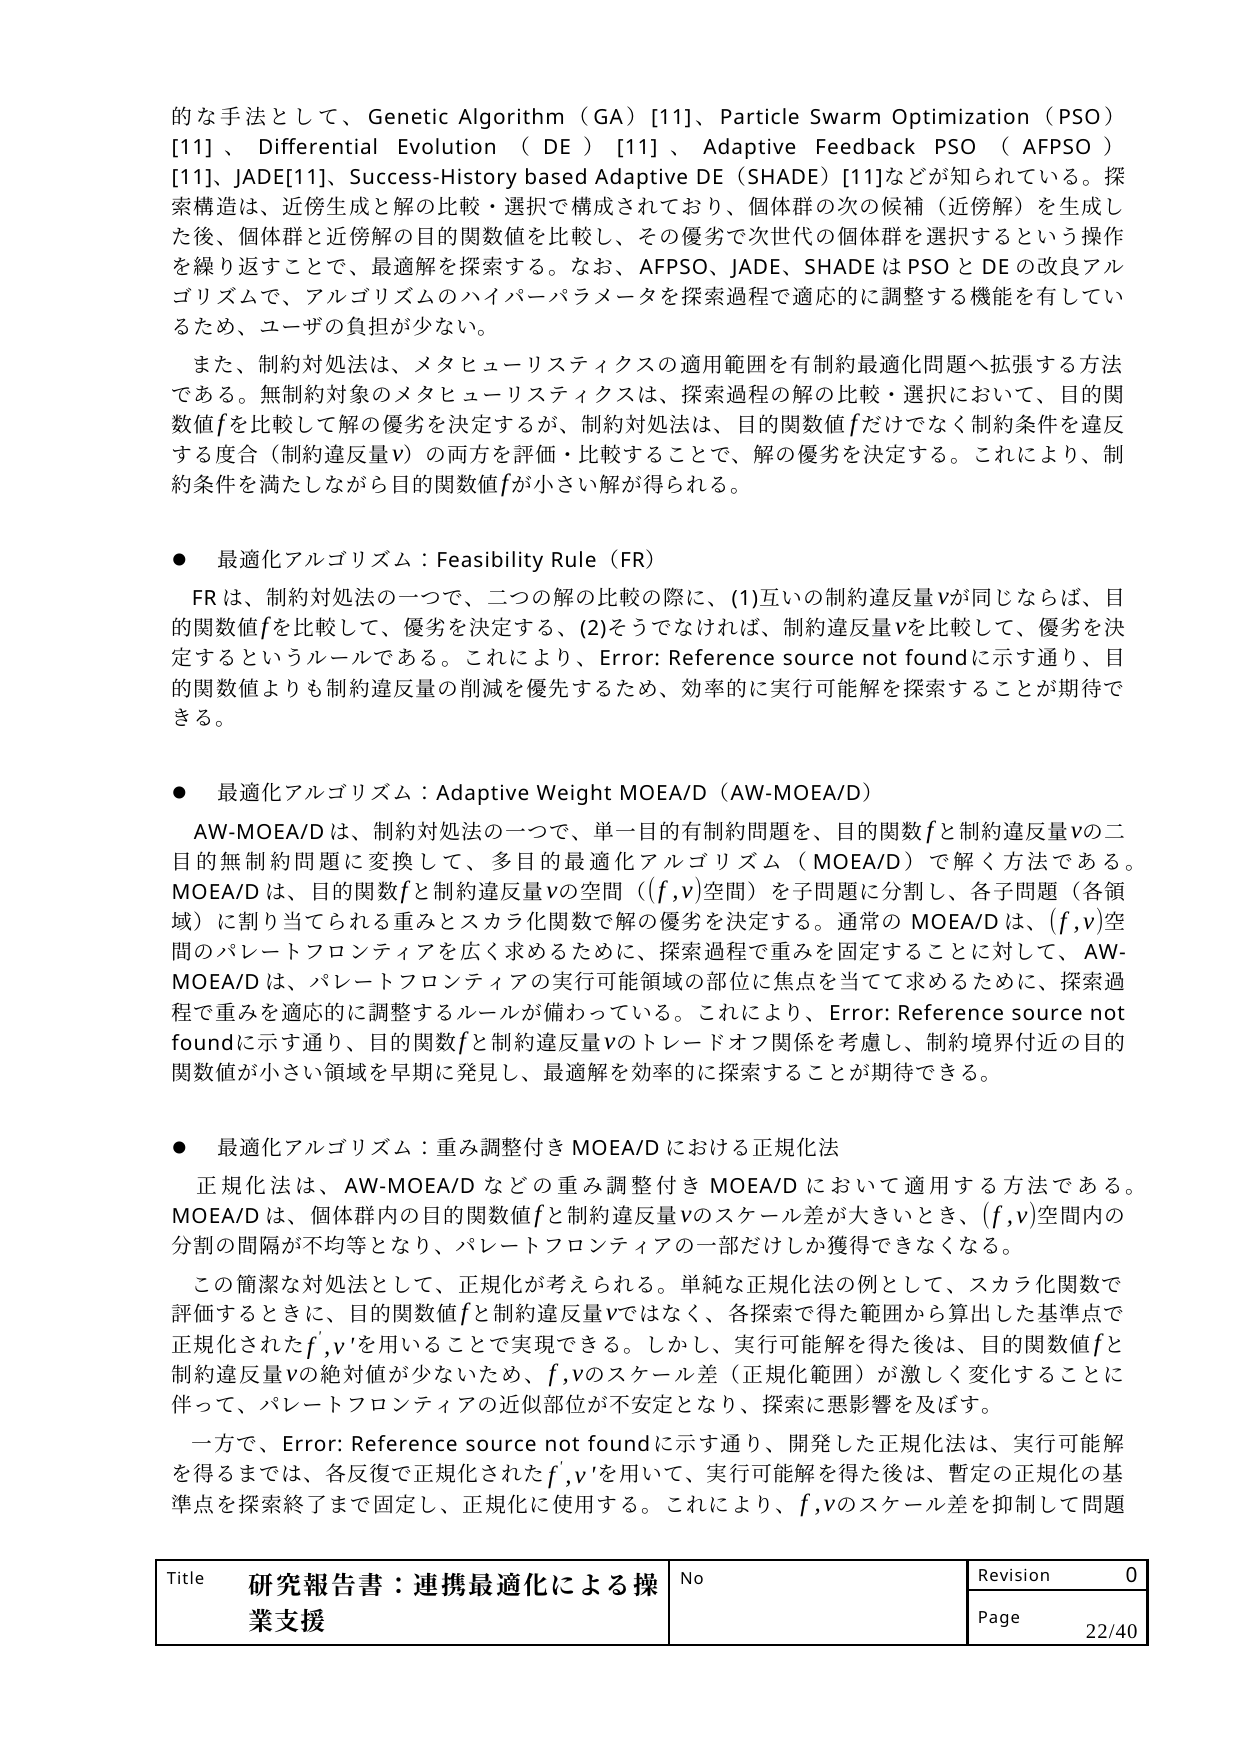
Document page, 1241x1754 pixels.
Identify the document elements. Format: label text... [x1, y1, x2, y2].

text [171, 1427, 1126, 1518]
list 最適化アルゴリズム：Feasibility Rule（FR） [171, 543, 1126, 573]
list 最適化アルゴリズム：重み調整付きMOEA/Dにおける正規化法 [171, 1131, 1126, 1161]
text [171, 100, 1126, 340]
text また、制約対処法は、メタヒューリスティクスの適用範囲を有制約最適化問題へ拡張する方法である。無制約対象のメタヒューリスティクスは、探索過程の解の比較・選択において、目的関数値を比較して解の優劣を決定するが、制約対処法は、目的関数値だけでなく制約条件を違反する度合（制約違反量）の両方を評価・比較することで、解の優劣を決定する。これにより、制約条件を満たしながら目的関数値が小さい解が得られる。 [171, 349, 1126, 498]
list 最適化アルゴリズム：Adaptive Weight MOEA/D（AW-MOEA/D） [171, 777, 1126, 807]
text 正規化法は、AW-MOEA/Dなどの重み調整付きMOEA/Dにおいて適用する方法である。MOEA/Dは、個体群内の目的関数値と制約違反量のスケール差が大きいとき、空間内の分割の間隔が不均等となり、パレートフロンティアの一部だけしか獲得できなくなる。 [171, 1169, 1126, 1260]
text この簡潔な対処法として、正規化が考えられる。単純な正規化法の例として、スカラ化関数で評価するときに、目的関数値と制約違反量ではなく、各探索で得た範囲から算出した基準点で正規化されたを用いることで実現できる。しかし、実行可能解を得た後は、目的関数値と制約違反量の絶対値が少ないため、のスケール差（正規化範囲）が激しく変化することに伴って、パレートフロンティアの近似部位が不安定となり、探索に悪影響を及ぼす。 [171, 1268, 1126, 1419]
